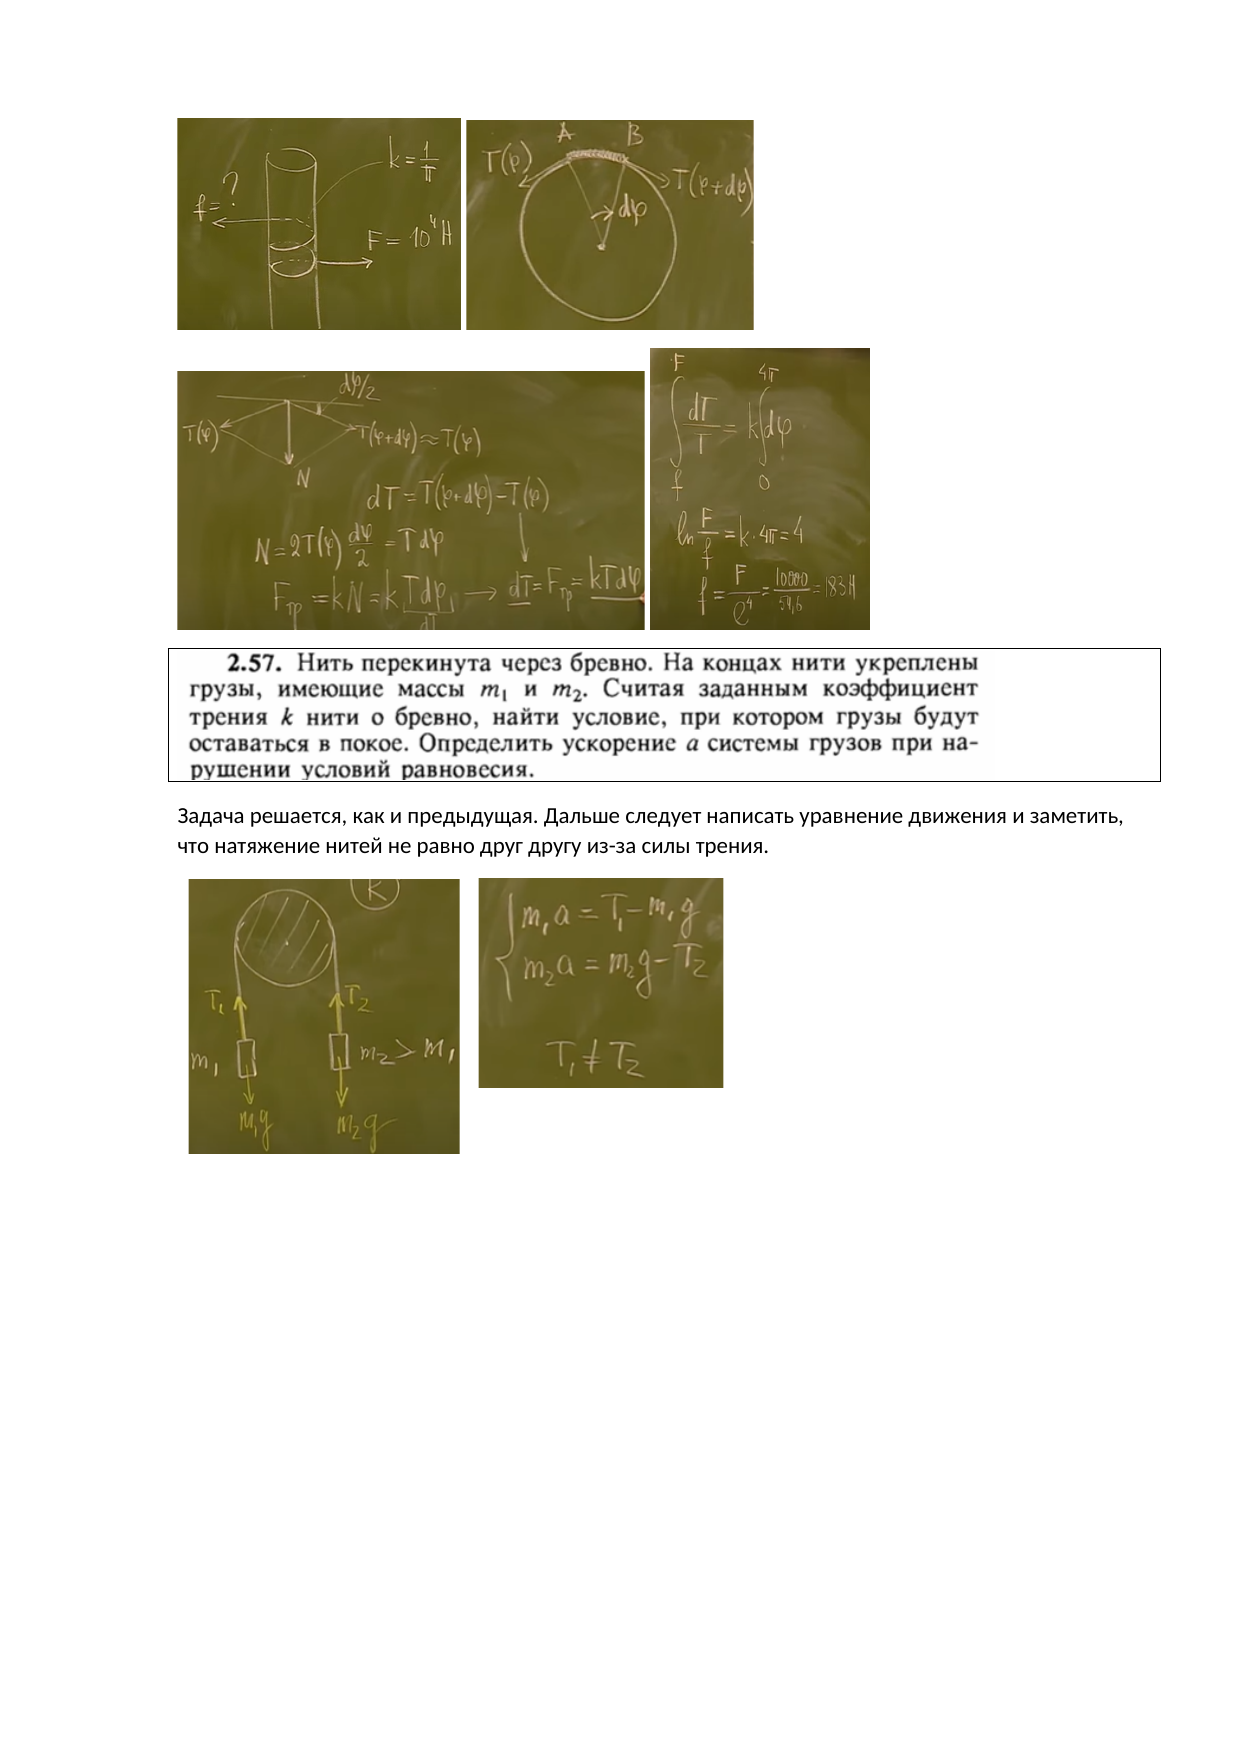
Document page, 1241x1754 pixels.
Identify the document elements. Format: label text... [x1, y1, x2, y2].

picture [177, 651, 995, 780]
picture [478, 878, 724, 1088]
picture [466, 120, 754, 330]
picture [177, 118, 461, 330]
picture [177, 371, 645, 630]
picture [188, 879, 460, 1154]
text Задача решается, как и предыдущая. Дальше следует написать уравнение движения и заметить, что натяжение нитей не равно друг другу из-за силы трения. [177, 801, 1152, 859]
picture [650, 348, 870, 630]
